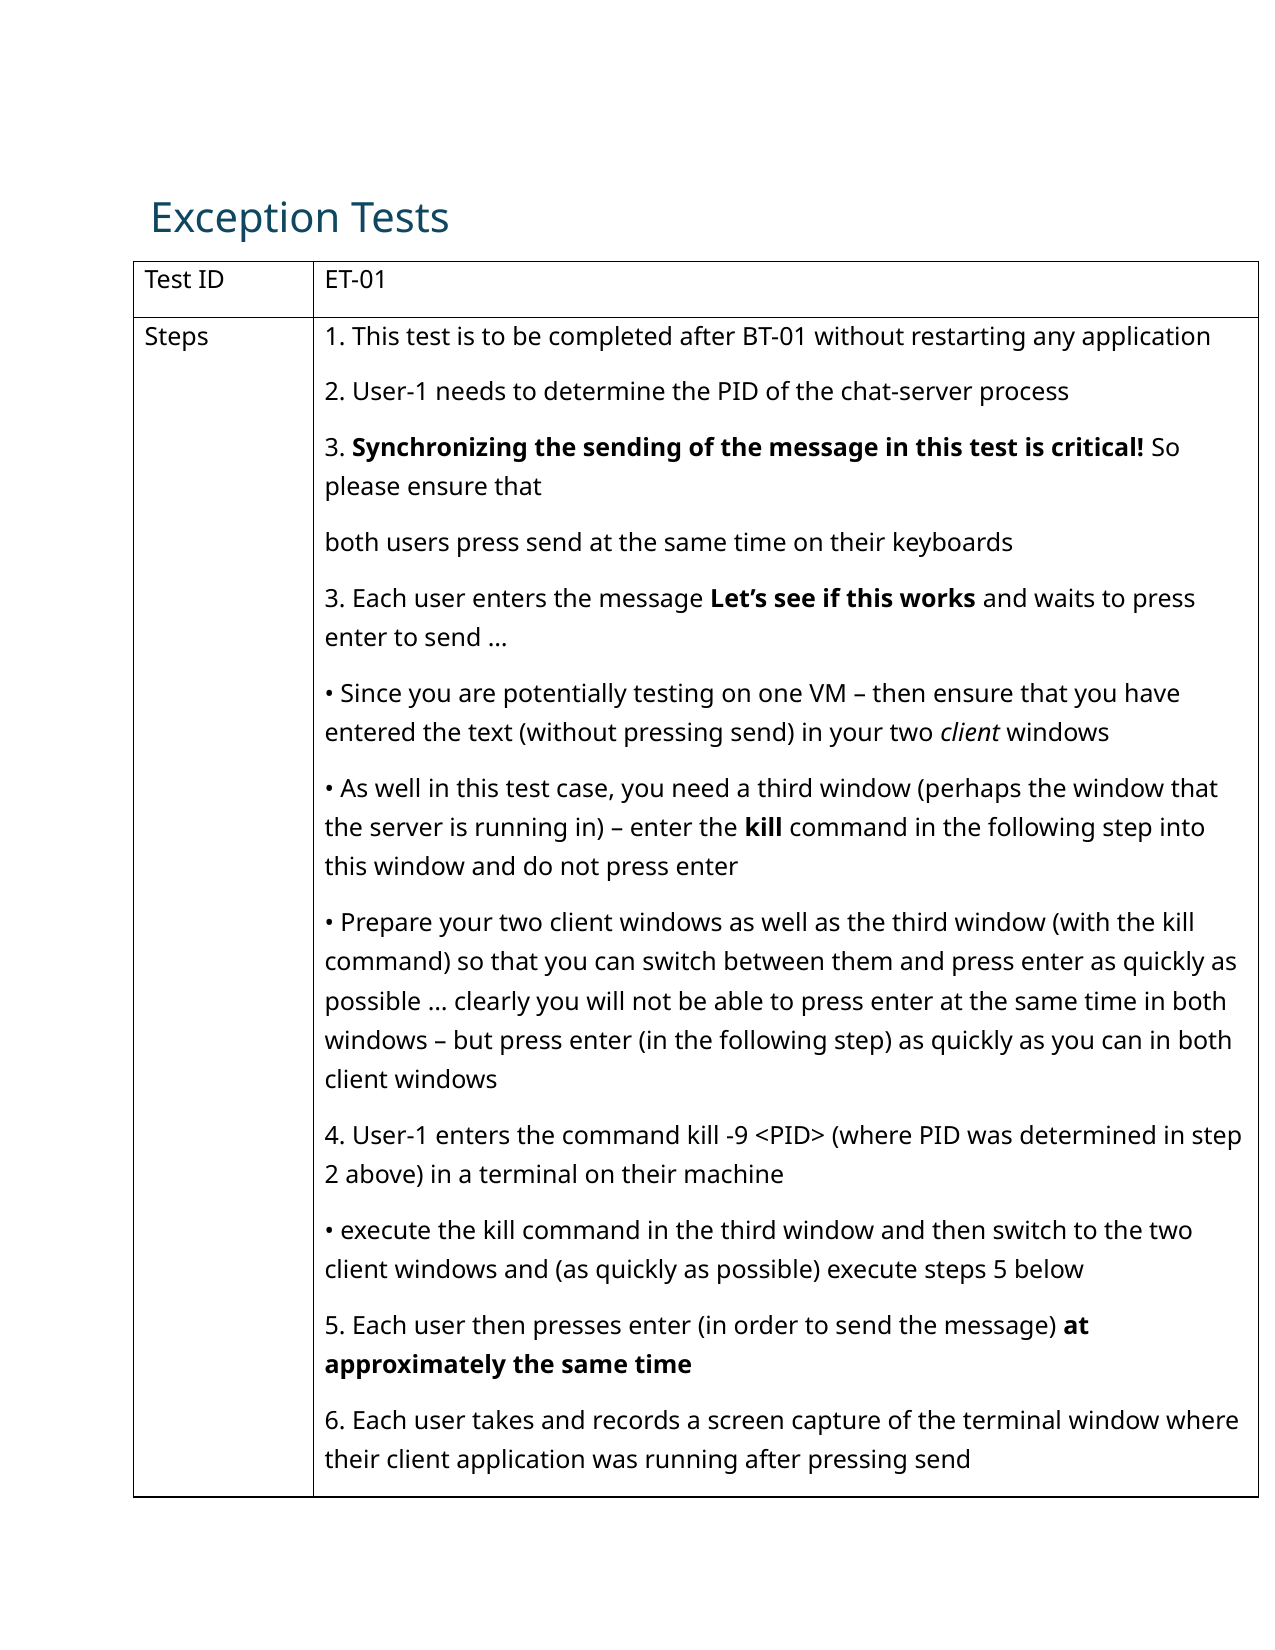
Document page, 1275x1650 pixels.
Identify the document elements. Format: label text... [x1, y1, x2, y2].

table_cell Steps [134, 318, 313, 1496]
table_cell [314, 318, 1258, 1496]
subtitle Exception Tests [150, 187, 1125, 244]
table_header Test ID [134, 262, 313, 317]
table_header ET-01 [314, 262, 1258, 317]
